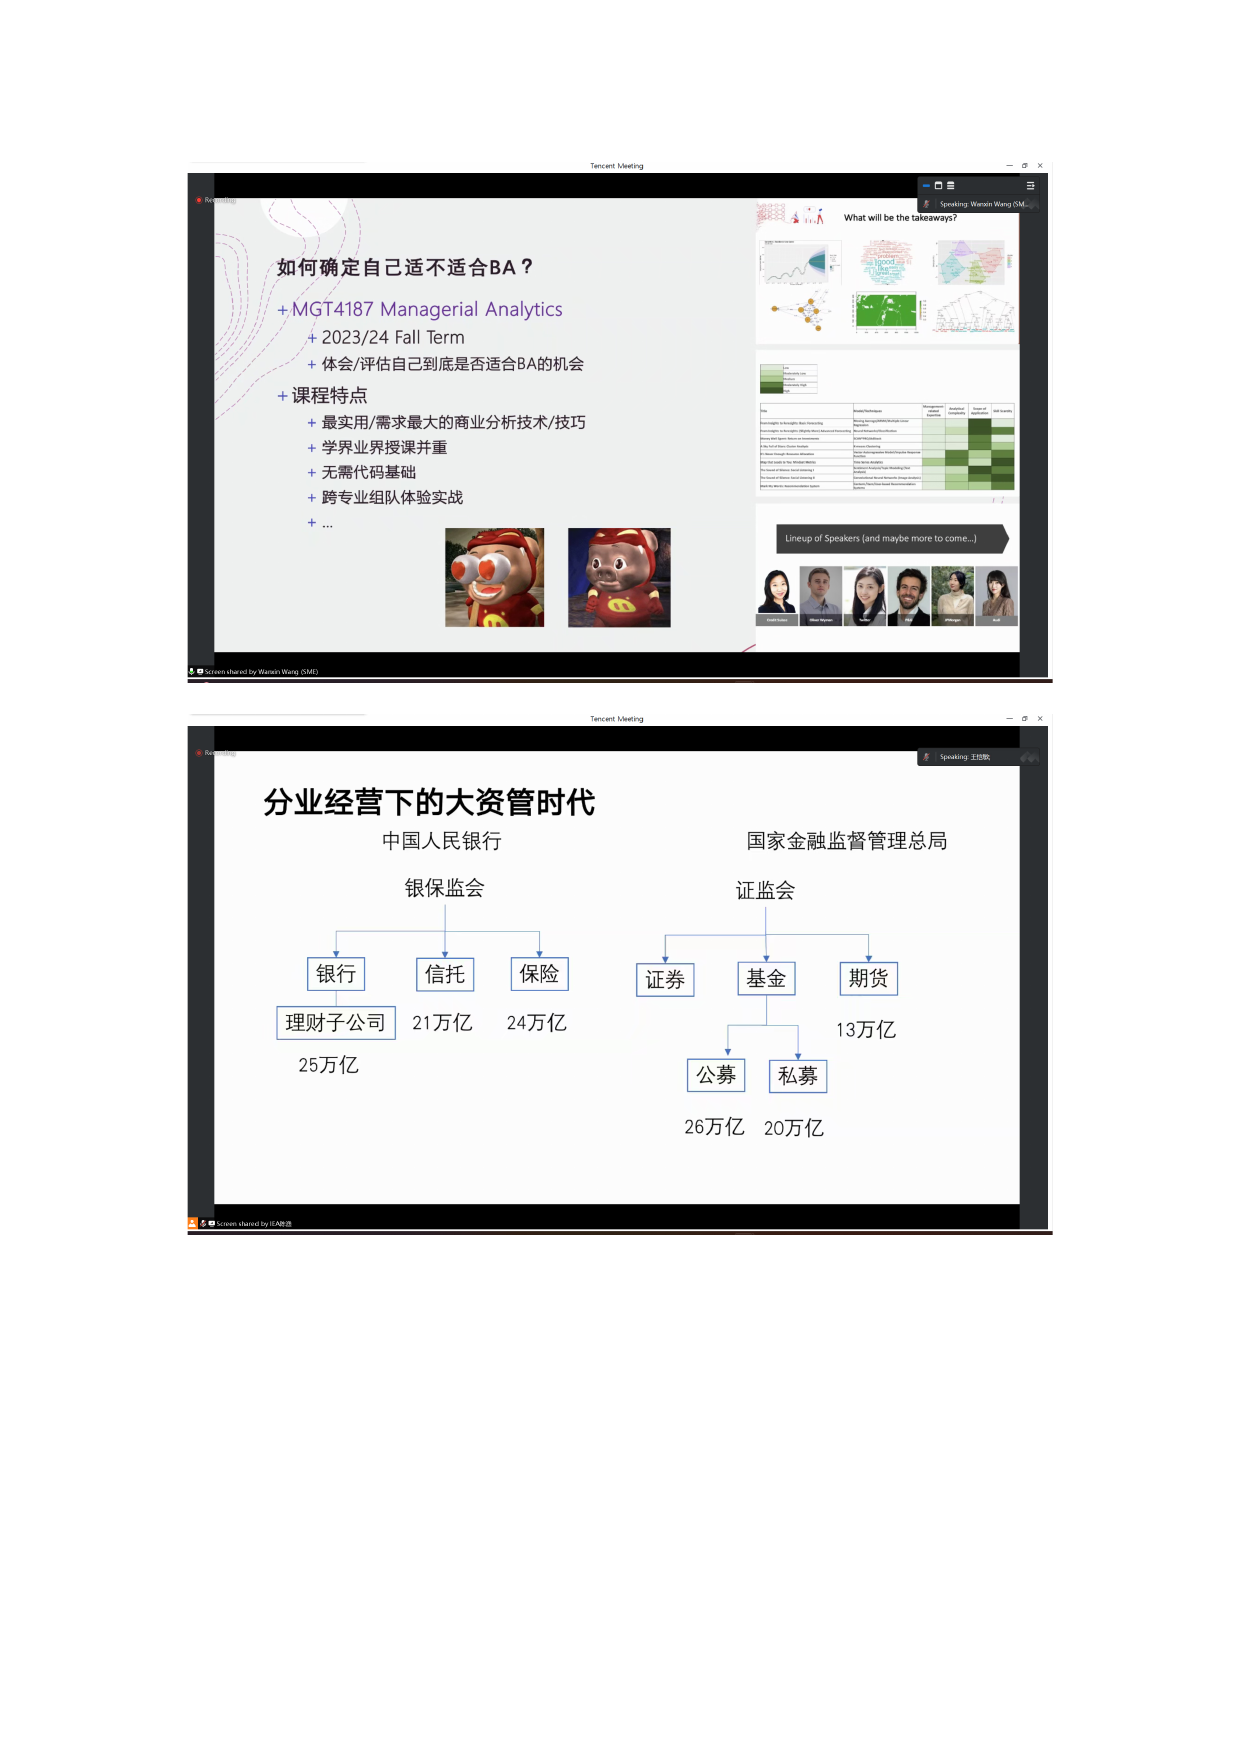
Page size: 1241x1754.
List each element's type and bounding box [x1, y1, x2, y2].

picture [187, 162, 1053, 683]
picture [187, 714, 1053, 1235]
